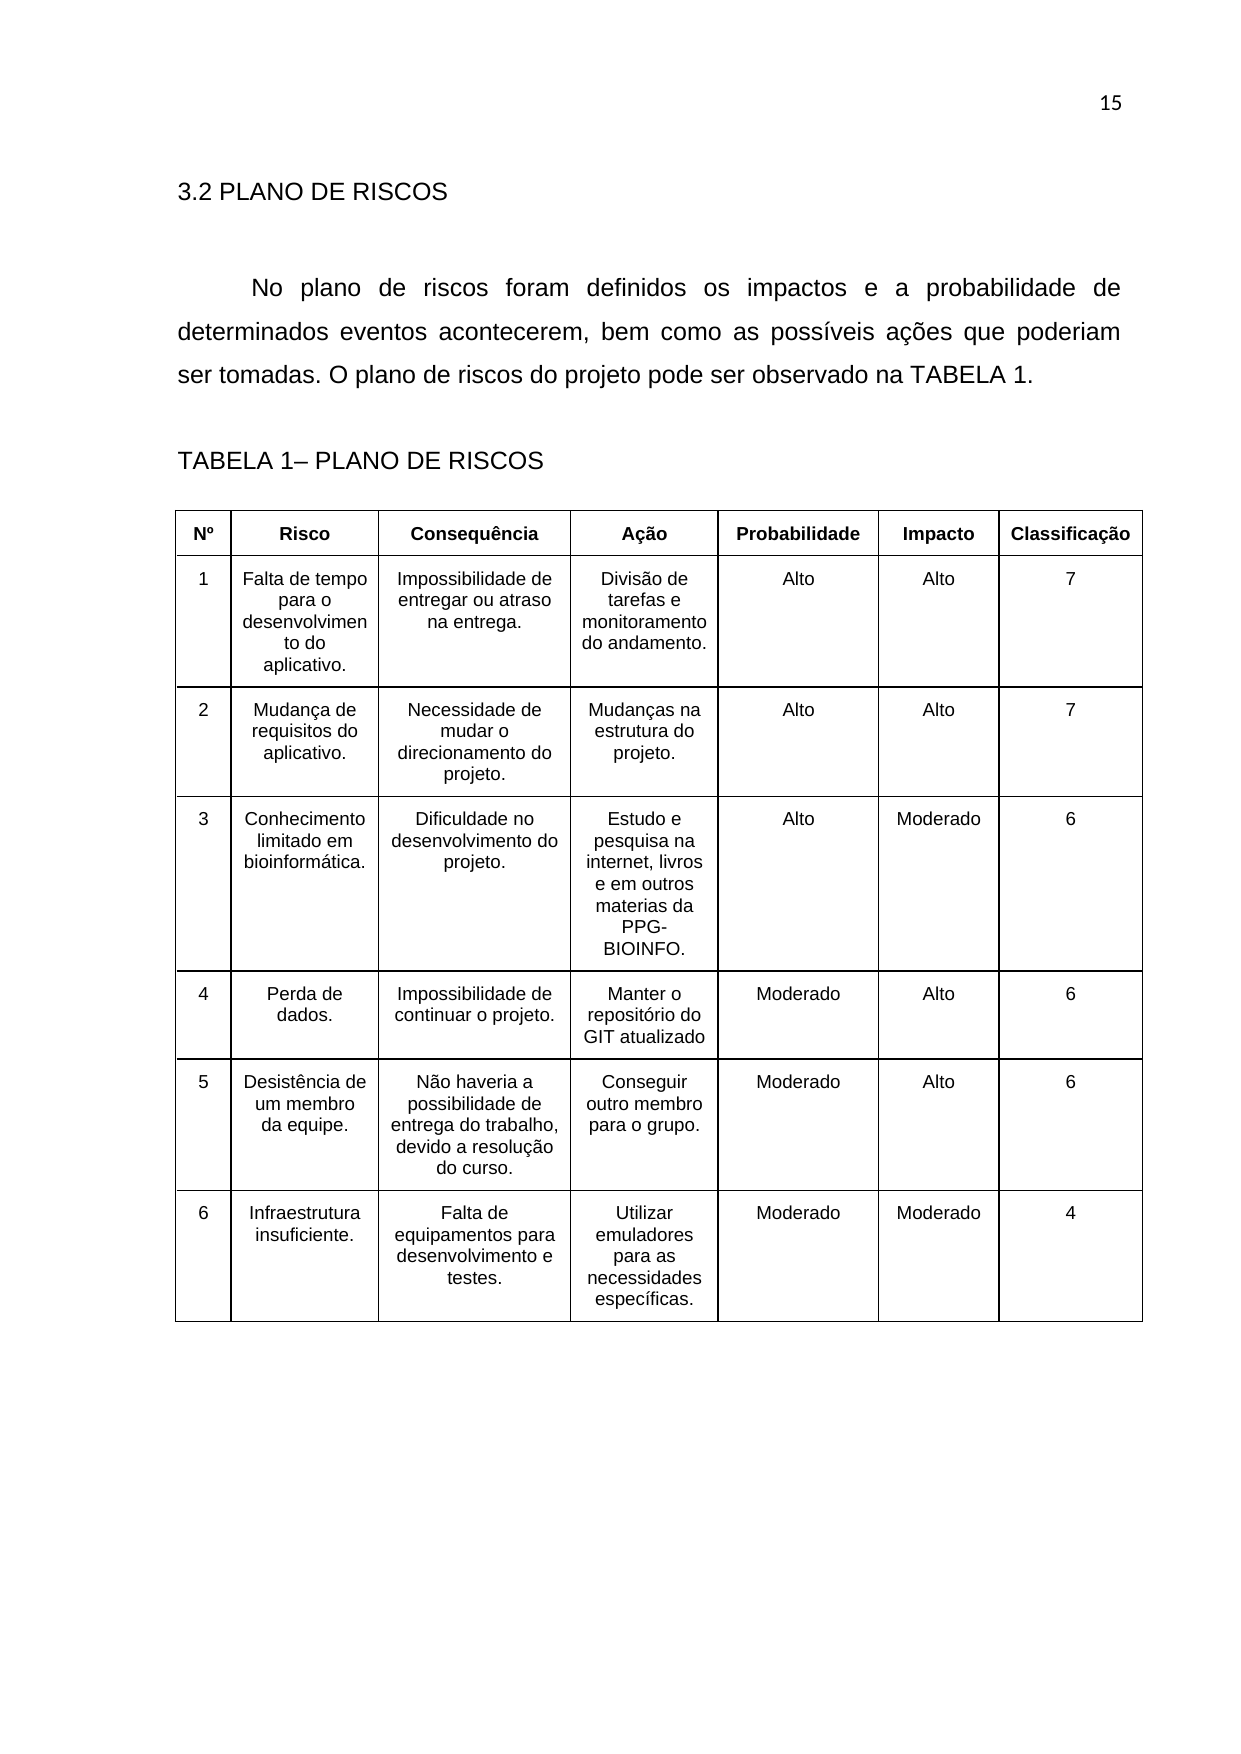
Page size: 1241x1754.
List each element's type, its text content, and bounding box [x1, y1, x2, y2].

table_cell Moderado [879, 797, 998, 970]
table_cell Desistência de um membro da equipe. [232, 1060, 378, 1189]
table_header Consequência [379, 511, 570, 555]
table_cell 6 [1000, 797, 1142, 970]
table_cell 6 [1000, 1060, 1142, 1189]
table_cell 7 [1000, 688, 1142, 796]
table_cell Manter o repositório do GIT atualizado [571, 972, 717, 1058]
table_cell Moderado [879, 1191, 998, 1321]
table_header Classificação [1000, 511, 1142, 555]
table_cell Alto [879, 1060, 998, 1189]
text TABELA 1– PLANO DE RISCOS [177, 446, 1122, 474]
table_cell Não haveria a possibilidade de entrega do trabalho, devido a resolução do curso. [379, 1060, 570, 1189]
table_header Risco [232, 511, 378, 555]
table_cell Necessidade de mudar o direcionamento do projeto. [379, 688, 570, 796]
table_cell Conhecimento limitado em bioinformática. [232, 797, 378, 970]
table_cell Alto [719, 688, 878, 796]
table_header Impacto [879, 511, 998, 555]
table_cell 3 [176, 797, 230, 970]
table_cell Falta de tempo para o desenvolvimento do aplicativo. [232, 556, 378, 686]
table_cell 4 [176, 971, 230, 1058]
table_cell Alto [719, 556, 878, 686]
table_cell 5 [176, 1059, 230, 1189]
table_cell Conseguir outro membro para o grupo. [571, 1060, 717, 1189]
table_cell Perda de dados. [232, 972, 378, 1058]
table_cell Moderado [719, 1060, 878, 1189]
table_cell 6 [1000, 972, 1142, 1058]
table_cell Impossibilidade de continuar o projeto. [379, 972, 570, 1058]
table_cell Estudo e pesquisa na internet, livros e em outros materias da PPG-BIOINFO. [571, 797, 717, 970]
table_cell Alto [879, 688, 998, 796]
table_cell Impossibilidade de entregar ou atraso na entrega. [379, 556, 570, 686]
table_cell Alto [879, 972, 998, 1058]
table_cell Divisão de tarefas e monitoramento do andamento. [571, 556, 717, 686]
table_cell Mudança de requisitos do aplicativo. [232, 688, 378, 796]
table_cell Alto [879, 556, 998, 686]
table_cell Moderado [719, 972, 878, 1058]
text No plano de riscos foram definidos os impactos e a probabilidade de determinados eventos acontecerem, bem como as possíveis ações que poderiam ser tomadas. O plano de riscos do projeto pode ser observado na TABELA 1. [177, 273, 1122, 388]
table_header Nº [176, 511, 230, 555]
table_header Probabilidade [719, 511, 878, 555]
table_cell 4 [1000, 1191, 1142, 1321]
table_cell 2 [176, 687, 230, 796]
table_cell 6 [176, 1191, 230, 1321]
table_cell Alto [719, 797, 878, 970]
table_cell 1 [176, 556, 230, 686]
subtitle 3.2 PLANO DE RISCOS [177, 177, 1122, 206]
table_header Ação [571, 511, 717, 555]
table_cell Mudanças na estrutura do projeto. [571, 688, 717, 796]
table_cell Moderado [719, 1191, 878, 1321]
table_cell Utilizar emuladores para as necessidades específicas. [571, 1191, 717, 1321]
table_cell Falta de equipamentos para desenvolvimento e testes. [379, 1191, 570, 1321]
table_cell Dificuldade no desenvolvimento do projeto. [379, 797, 570, 970]
table_cell 7 [1000, 556, 1142, 686]
table_cell Infraestrutura insuficiente. [232, 1191, 378, 1321]
